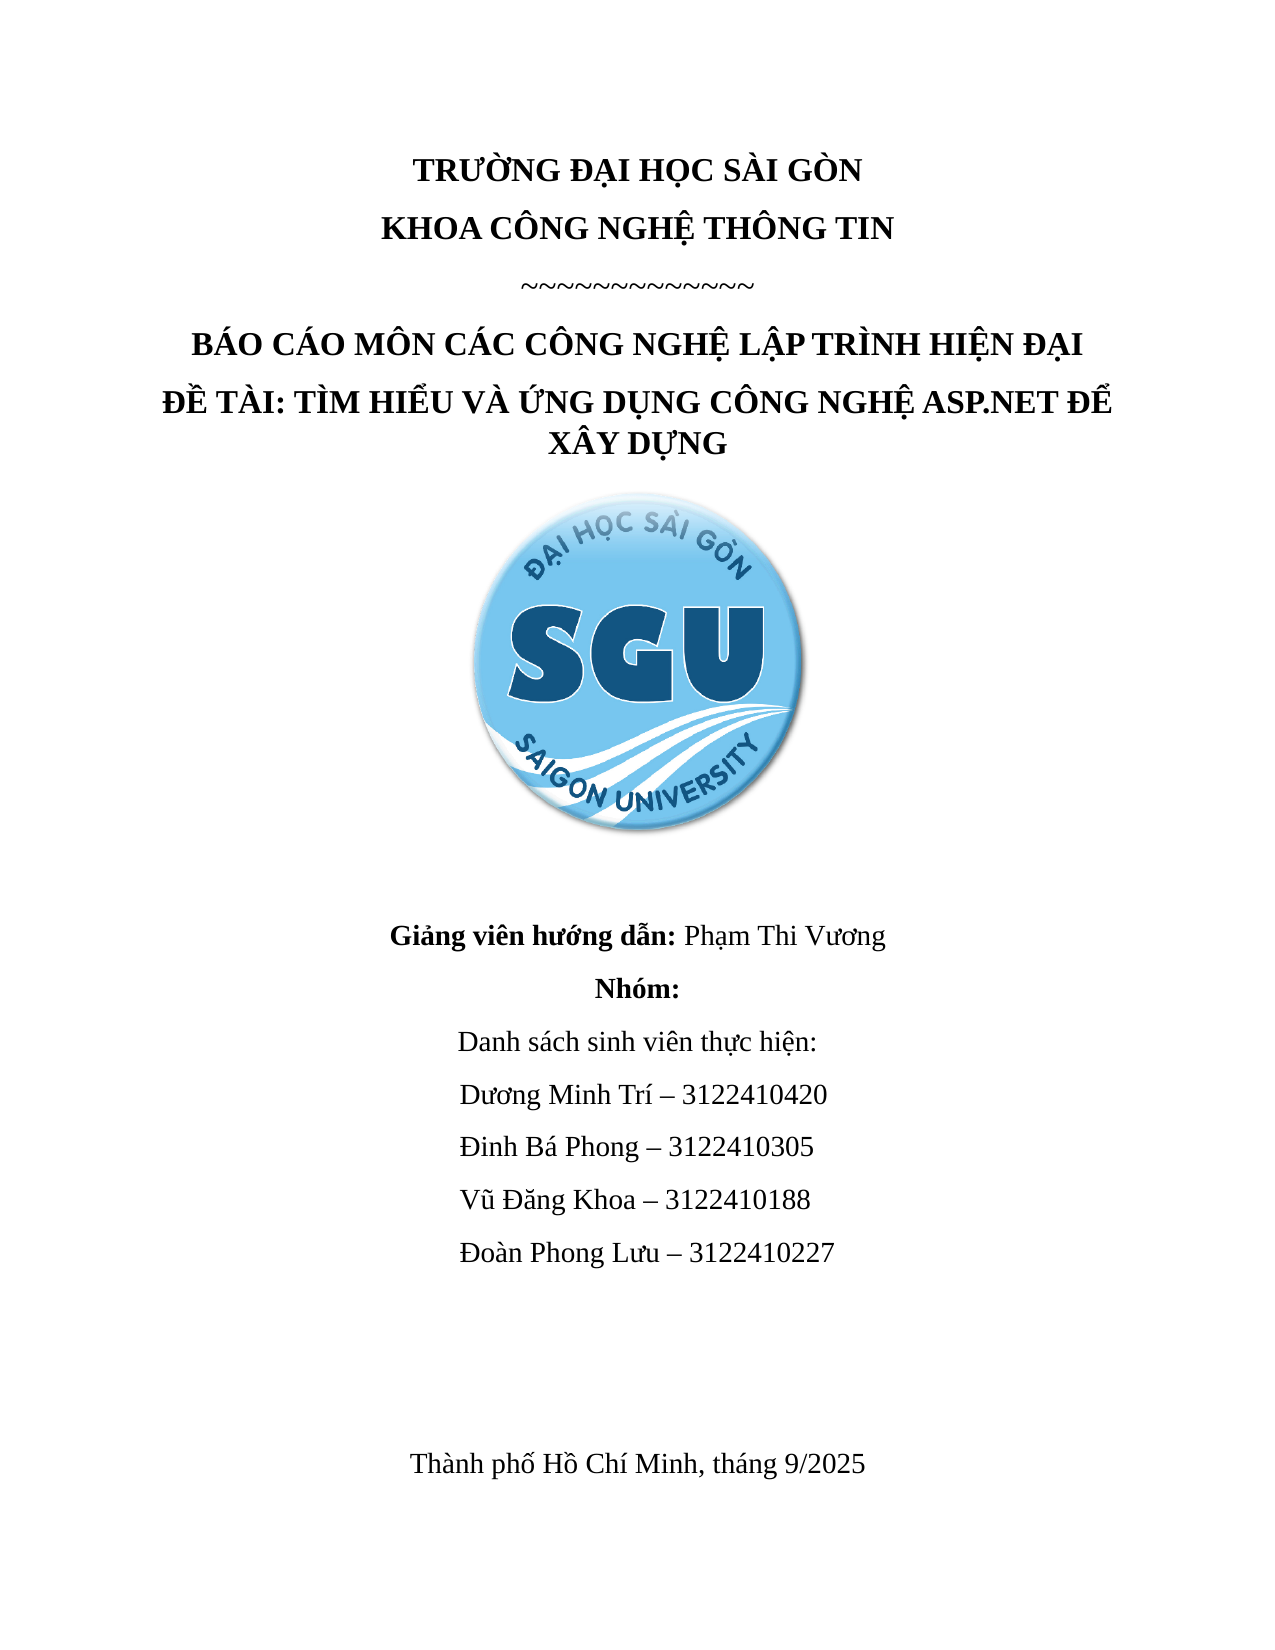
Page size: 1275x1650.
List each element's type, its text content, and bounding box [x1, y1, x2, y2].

text Nhóm: [150, 971, 1125, 1005]
text Dương Minh Trí – 3122410420 [150, 1077, 1125, 1110]
picture [457, 481, 818, 842]
text Danh sách sinh viên thực hiện: [150, 1024, 1125, 1057]
text TRƯỜNG ĐẠI HỌC SÀI GÒN [150, 150, 1125, 188]
text ĐỀ TÀI: TÌM HIỂU VÀ ỨNG DỤNG CÔNG NGHỆ ASP.NET ĐỂ XÂY DỰNG [150, 382, 1125, 462]
text Thành phố Hồ Chí Minh, tháng 9/2025 [150, 1446, 1125, 1480]
text ~~~~~~~~~~~~~ [150, 266, 1125, 304]
text Đinh Bá Phong – 3122410305 [150, 1129, 1125, 1163]
text Đoàn Phong Lưu – 3122410227 [150, 1235, 1125, 1269]
text Vũ Đăng Khoa – 3122410188 [150, 1182, 1125, 1216]
text KHOA CÔNG NGHỆ THÔNG TIN [150, 208, 1125, 246]
text Giảng viên hướng dẫn: Phạm Thi Vương [150, 918, 1125, 952]
text BÁO CÁO MÔN CÁC CÔNG NGHỆ LẬP TRÌNH HIỆN ĐẠI [150, 324, 1125, 362]
